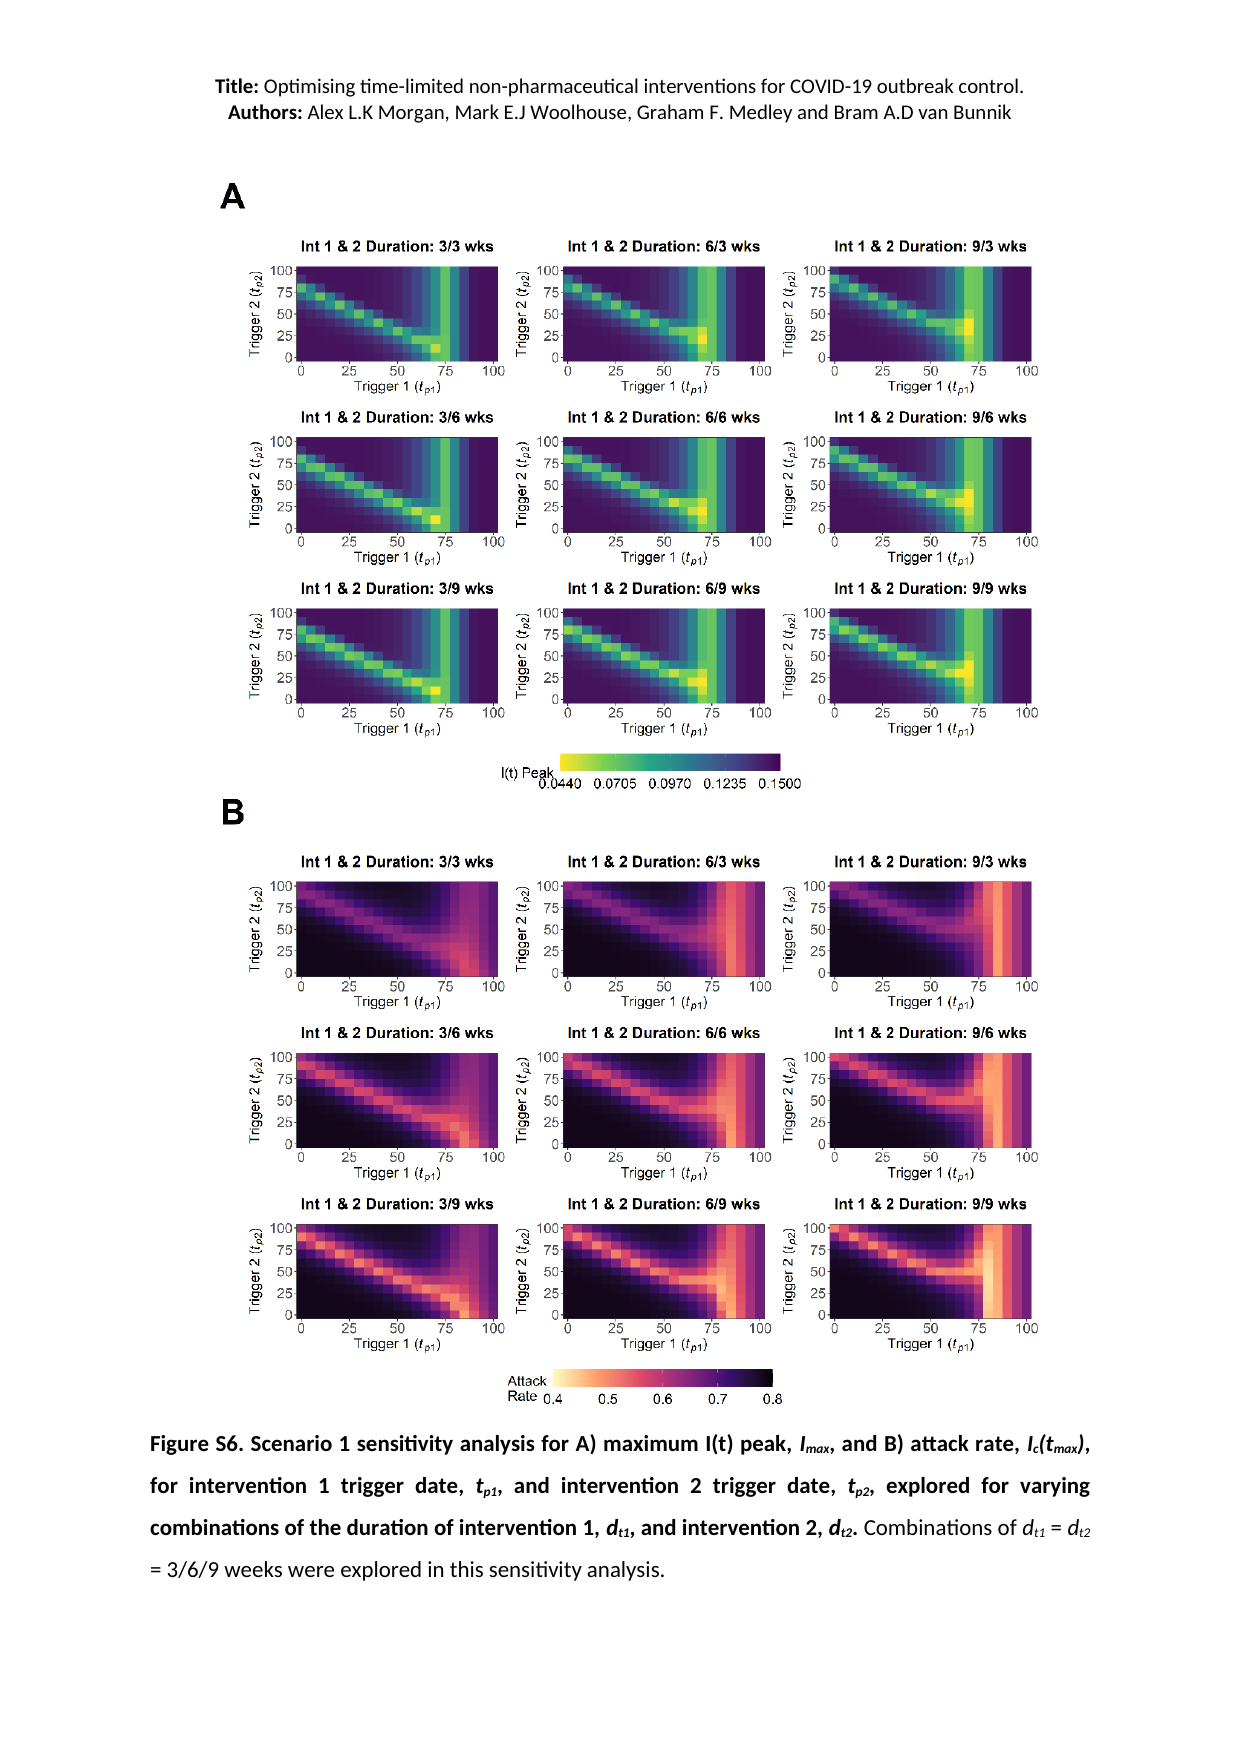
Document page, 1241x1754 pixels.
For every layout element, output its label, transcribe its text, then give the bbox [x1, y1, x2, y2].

picture [201, 180, 1040, 1411]
text Figure S6. Scenario 1 sensitivity analysis for A) maximum I(t) peak, Imax, and B) attack rate, Ic(tmax), for intervention 1 trigger date, tp1, and intervention 2 trigger date, tp2, explored for varying combinations of the duration of intervention 1, dt1, and intervention 2, dt2. Combinations of dt1 = dt2 = 3/6/9 weeks were explored in this sensitivity analysis. [150, 1429, 1090, 1583]
